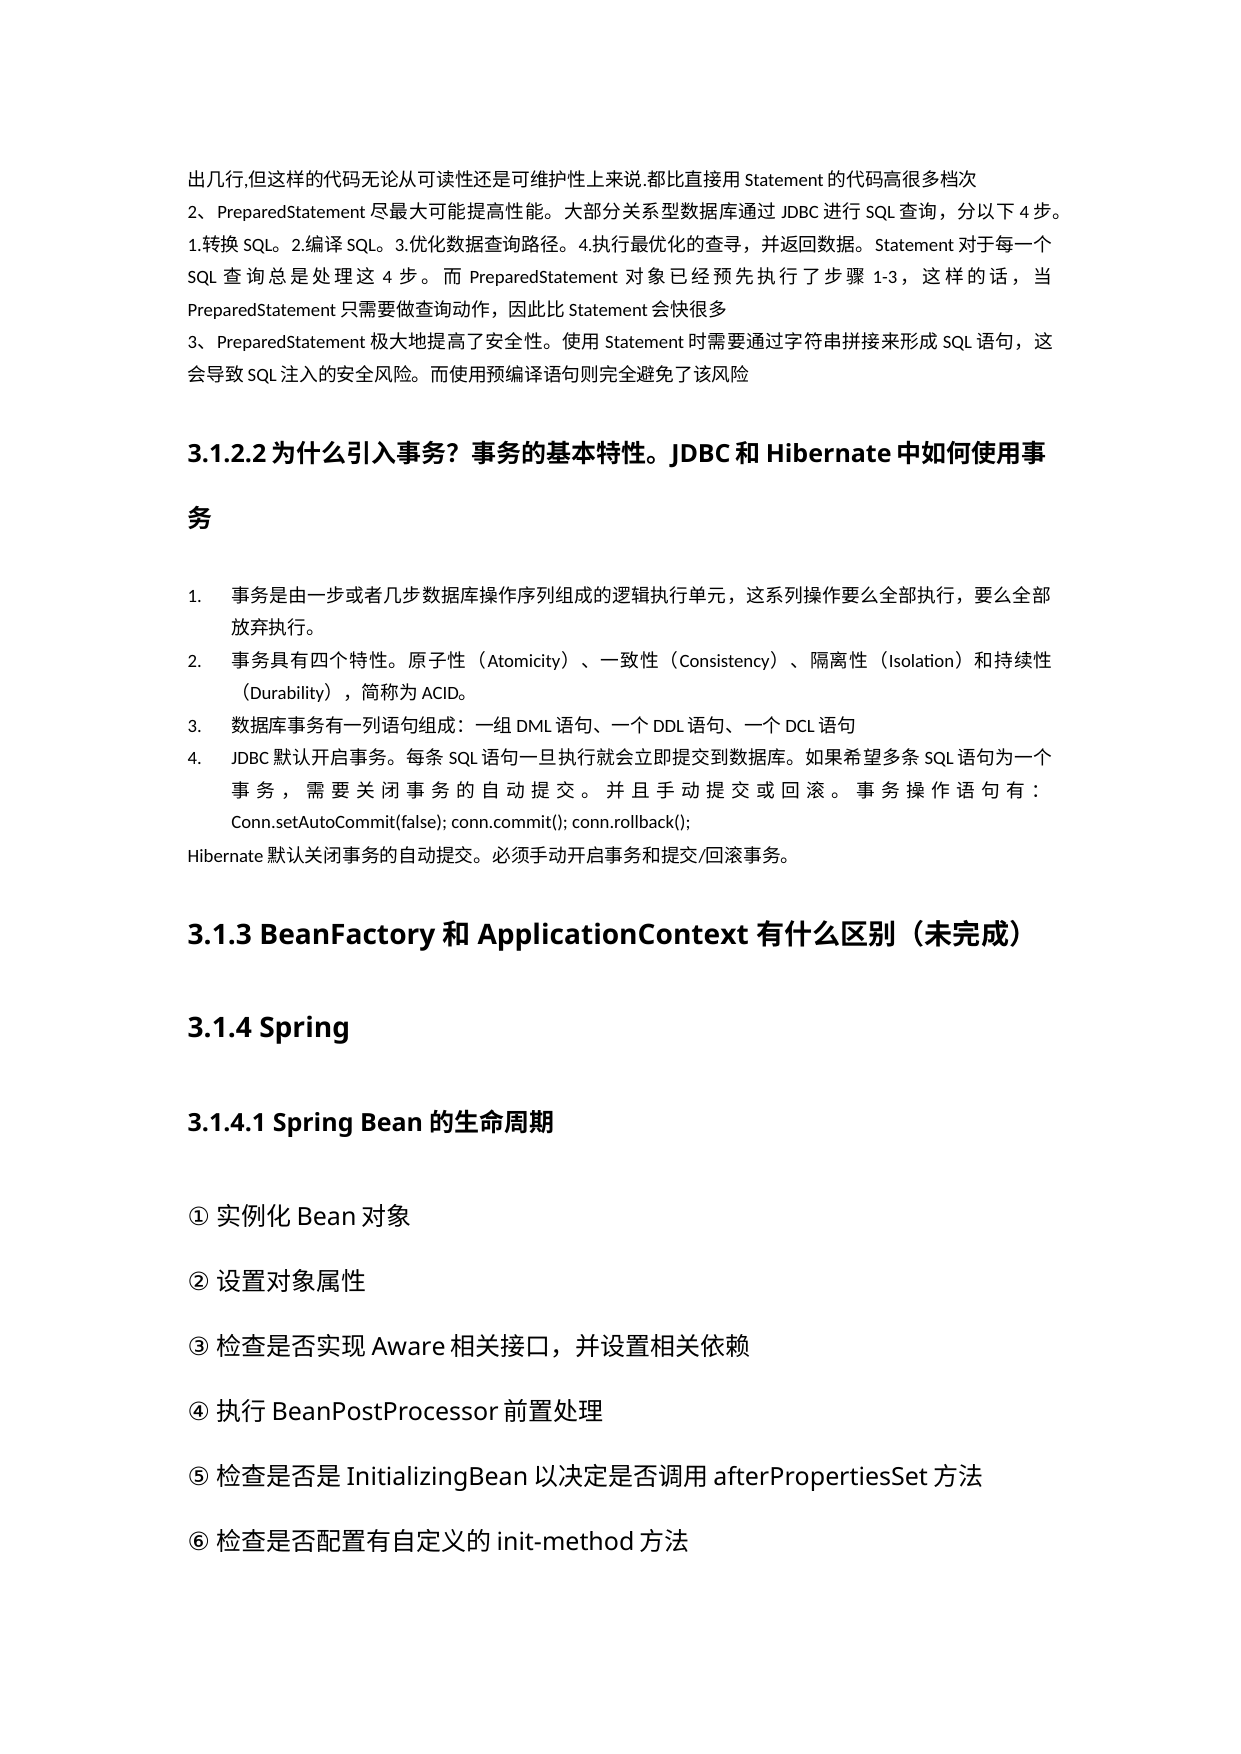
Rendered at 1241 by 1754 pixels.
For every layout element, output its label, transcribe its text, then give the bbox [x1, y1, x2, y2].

text 2、PreparedStatement尽最大可能提高性能。大部分关系型数据库通过JDBC进行SQL查询，分以下4步。1.转换SQL。2.编译SQL。3.优化数据查询路径。4.执行最优化的查寻，并返回数据。Statement对于每一个SQL查询总是处理这4步。而PreparedStatement对象已经预先执行了步骤1-3，这样的话，当PreparedStatement只需要做查询动作，因此比Statement会快很多 [187, 194, 1053, 324]
subtitle 3.1.3 BeanFactory 和 ApplicationContext 有什么区别（未完成） [187, 899, 1053, 964]
text 3、PreparedStatement极大地提高了安全性。使用Statement时需要通过字符串拼接来形成SQL语句，这会导致SQL注入的安全风险。而使用预编译语句则完全避免了该风险 [187, 324, 1053, 389]
list 数据库事务有一列语句组成：一组DML语句、一个DDL语句、一个DCL语句 [187, 708, 1053, 740]
text Hibernate默认关闭事务的自动提交。必须手动开启事务和提交/回滚事务。 [187, 838, 1053, 870]
subtitle 3.1.4 Spring [187, 994, 1053, 1059]
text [187, 162, 1053, 194]
list 事务是由一步或者几步数据库操作序列组成的逻辑执行单元，这系列操作要么全部执行，要么全部放弃执行。 [187, 578, 1053, 643]
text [187, 1182, 1053, 1572]
subtitle 3.1.4.1 Spring Bean 的生命周期 [187, 1088, 1053, 1153]
subtitle 3.1.2.2为什么引入事务？事务的基本特性。JDBC和Hibernate中如何使用事务 [187, 419, 1053, 549]
list JDBC默认开启事务。每条SQL语句一旦执行就会立即提交到数据库。如果希望多条SQL语句为一个事务，需要关闭事务的自动提交。并且手动提交或回滚。事务操作语句有：Conn.setAutoCommit(false); conn.commit(); conn.rollback(); [187, 740, 1053, 838]
list 事务具有四个特性。原子性（Atomicity）、一致性（Consistency）、隔离性（Isolation）和持续性（Durability），简称为ACID。 [187, 643, 1053, 708]
